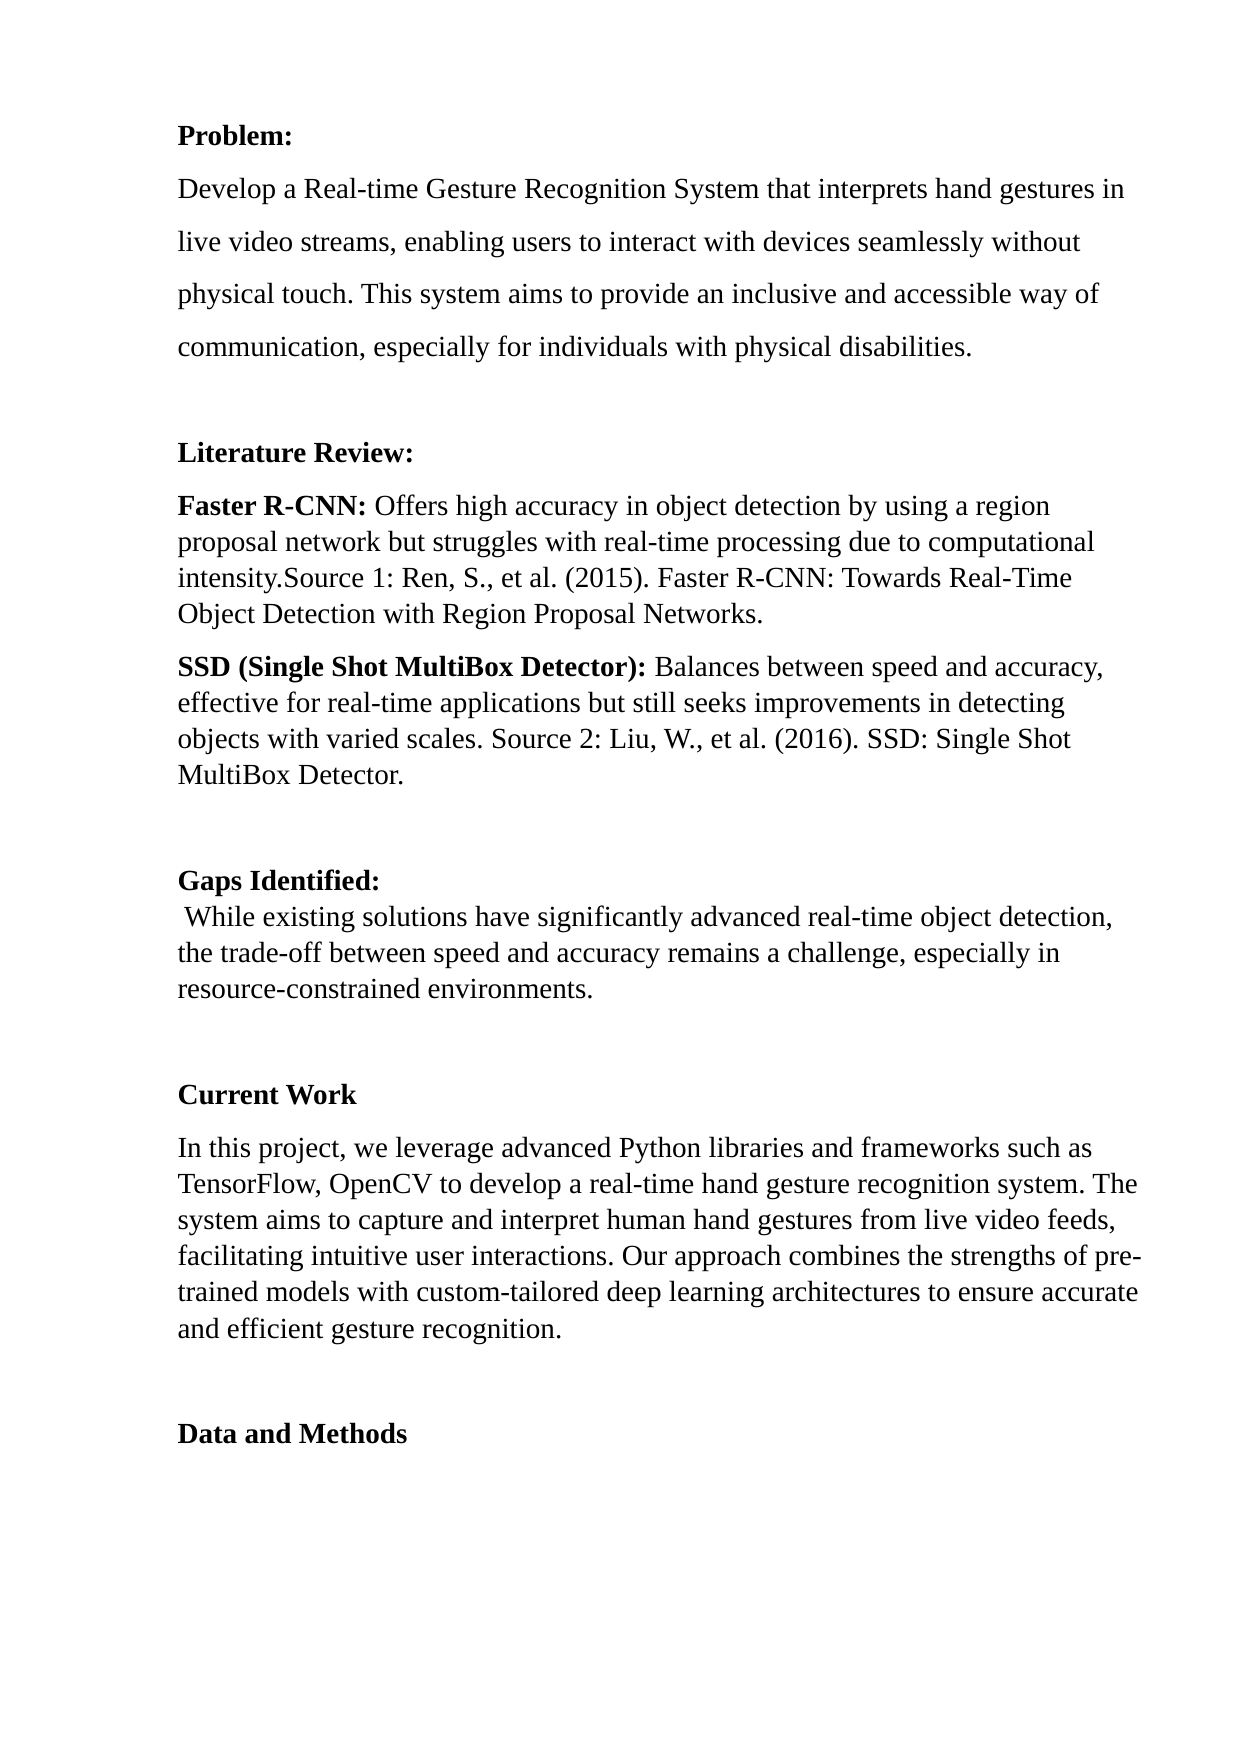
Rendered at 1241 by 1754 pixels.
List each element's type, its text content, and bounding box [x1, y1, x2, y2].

text physical touch. This system aims to provide an inclusive and accessible way of [177, 277, 1152, 310]
text Gaps Identified: While existing solutions have significantly advanced real-time object detection, the trade-off between speed and accuracy remains a challenge, especially in resource-constrained environments. [177, 863, 1152, 1005]
text In this project, we leverage advanced Python libraries and frameworks such as TensorFlow, OpenCV to develop a real-time hand gesture recognition system. The system aims to capture and interpret human hand gestures from live video feeds, facilitating intuitive user interactions. Our approach combines the strengths of pre-trained models with custom-tailored deep learning architectures to ensure accurate and efficient gesture recognition. [177, 1130, 1152, 1344]
text SSD (Single Shot MultiBox Detector): Balances between speed and accuracy, effective for real-time applications but still seeks improvements in detecting objects with varied scales. Source 2: Liu, W., et al. (2016). SSD: Single Shot MultiBox Detector. [177, 649, 1152, 791]
text Problem: [177, 118, 1152, 152]
text communication, especially for individuals with physical disabilities. [177, 329, 1152, 363]
text Develop a Real-time Gesture Recognition System that interprets hand gestures in [177, 171, 1152, 204]
text Current Work [177, 1077, 1152, 1111]
text Faster R-CNN: Offers high accuracy in object detection by using a region proposal network but struggles with real-time processing due to computational intensity.Source 1: Ren, S., et al. (2015). Faster R-CNN: Towards Real-Time Object Detection with Region Proposal Networks. [177, 488, 1152, 630]
text Data and Methods [177, 1416, 1152, 1450]
text live video streams, enabling users to interact with devices seamlessly without [177, 224, 1152, 257]
text Literature Review: [177, 435, 1152, 468]
